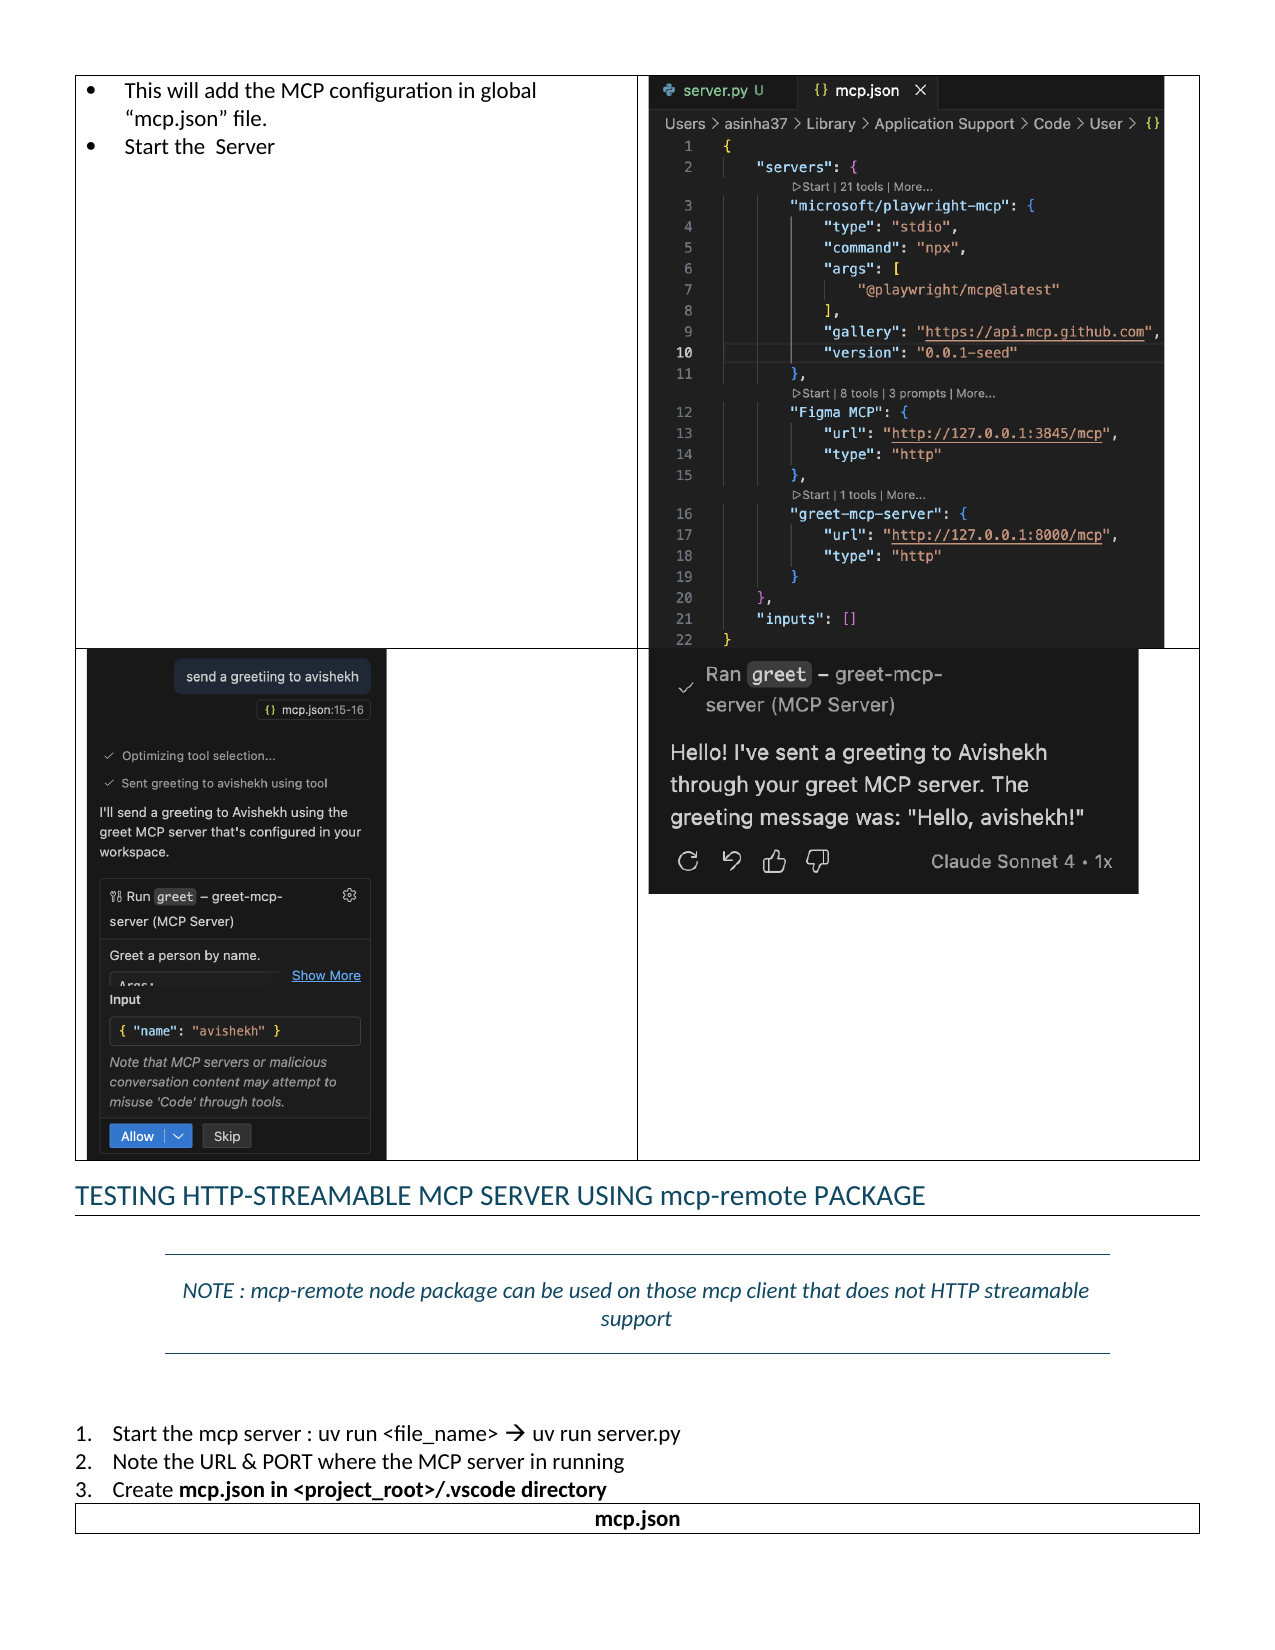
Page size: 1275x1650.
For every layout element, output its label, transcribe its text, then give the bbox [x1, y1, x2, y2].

table_header mcp.json [76, 1504, 1199, 1532]
subtitle TESTING HTTP-STREAMABLE MCP SERVER USING mcp-remote PACKAGE [75, 1177, 1200, 1215]
picture [86, 648, 387, 1160]
table_cell [76, 649, 86, 1159]
table_cell [387, 649, 637, 1159]
table_header [1165, 76, 1199, 648]
table_header This will add the MCP configuration in global “mcp.json” file. Start the Server [76, 76, 637, 648]
picture [648, 76, 1165, 894]
list Start the mcp server : uv run <file_name> uv run server.py [75, 1419, 1200, 1447]
list Note the URL & PORT where the MCP server in running [75, 1447, 1200, 1475]
table_cell [638, 649, 1199, 1159]
text NOTE : mcp-remote node package can be used on those mcp client that does not HTTP streamable support [165, 1255, 1110, 1353]
list Create mcp.json in <project_root>/.vscode directory [75, 1475, 1200, 1503]
table_header [638, 76, 648, 648]
